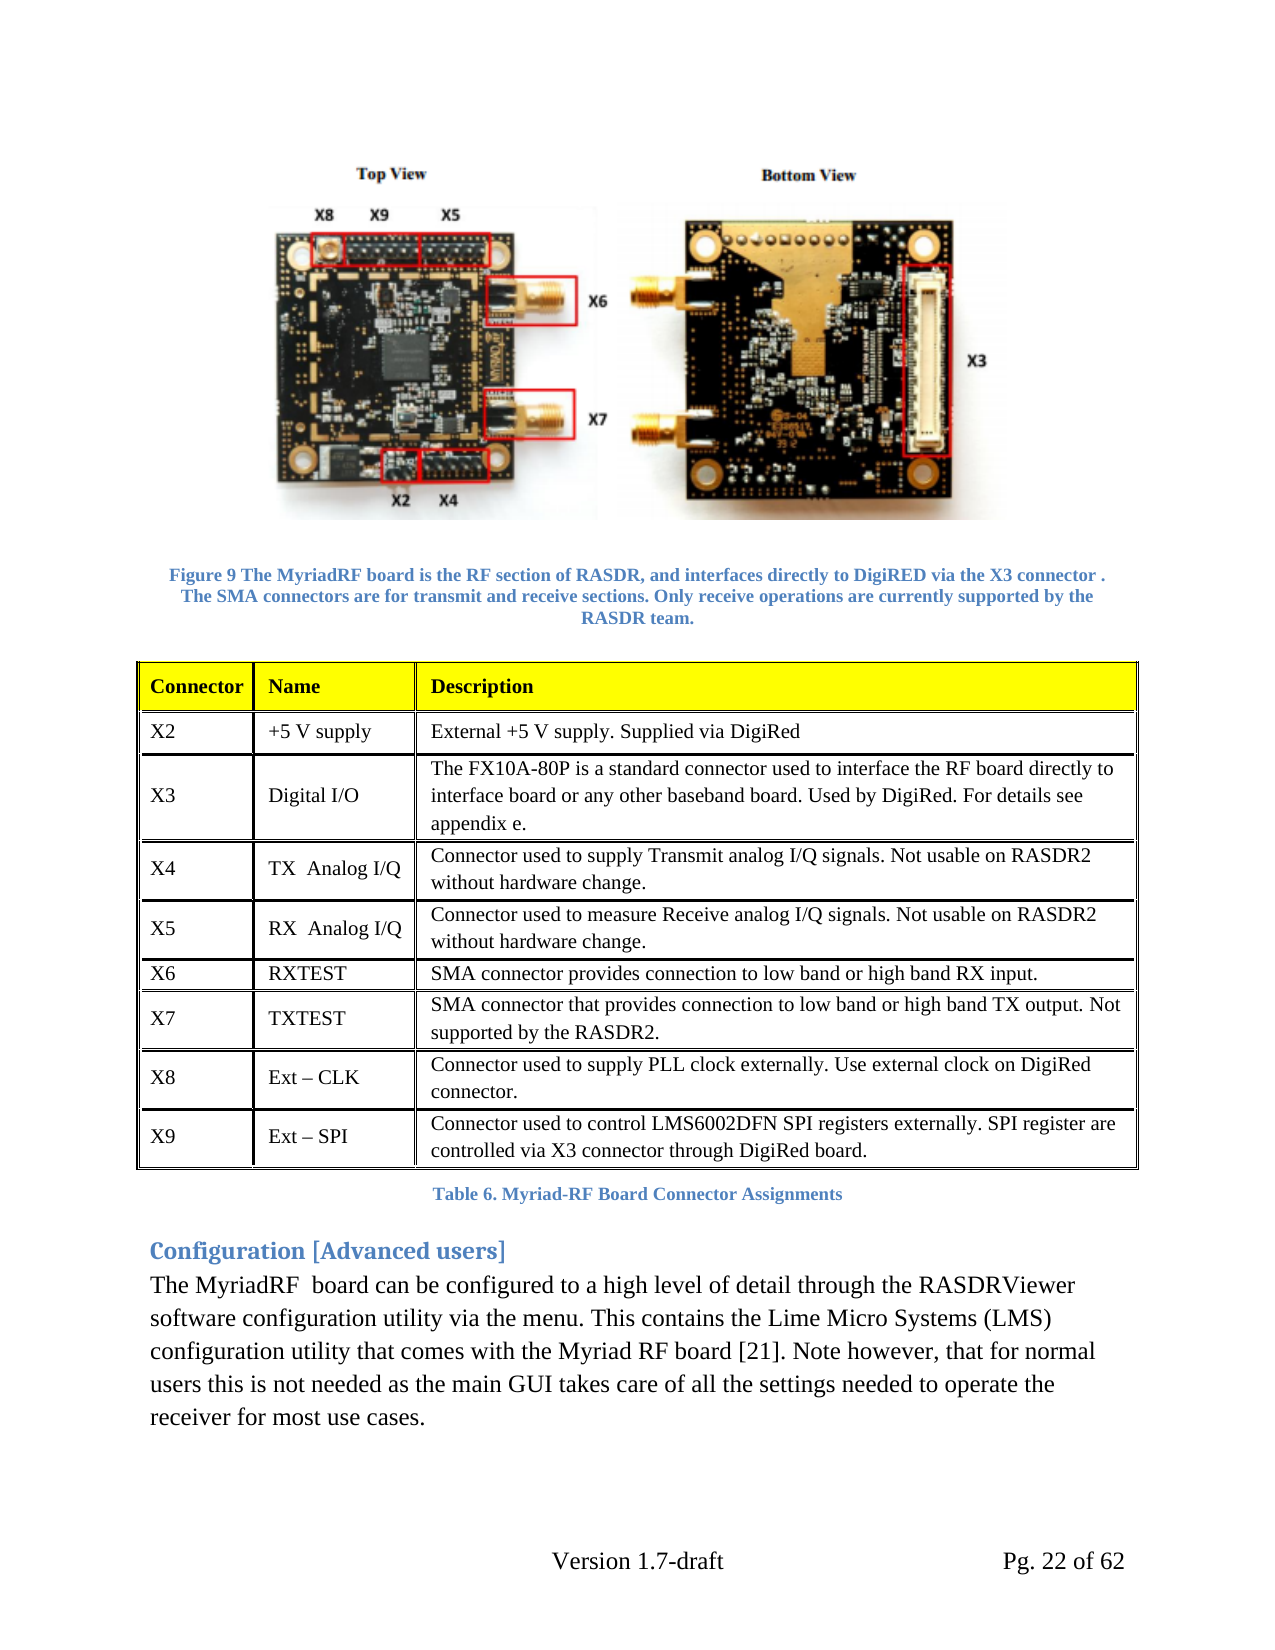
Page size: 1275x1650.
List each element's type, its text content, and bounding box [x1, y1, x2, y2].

table_cell SMA connector provides connection to low band or high band RX input. [417, 958, 1136, 989]
table_cell Connector used to supply PLL clock externally. Use external clock on DigiRed connector. [416, 1048, 1137, 1107]
table_cell Connector used to control LMS6002DFN SPI registers externally. SPI register are controlled via X3 connector through DigiRed board. [416, 1108, 1137, 1167]
table_cell X6 [140, 958, 252, 989]
table_cell X2 [140, 710, 252, 752]
table_cell The FX10A-80P is a standard connector used to interface the RF board directly to interface board or any other baseband board. Used by DigiRed. For details see appendix e. [417, 753, 1137, 839]
subtitle Configuration [Advanced users] [150, 1237, 1125, 1266]
table_cell X3 [138, 753, 252, 839]
table_cell Connector used to measure Receive analog I/Q signals. Not usable on RASDR2 without hardware change. [417, 899, 1137, 958]
table_cell SMA connector that provides connection to low band or high band TX output. Not supported by the RASDR2. [417, 989, 1136, 1048]
table_header Description [417, 663, 1136, 710]
picture [268, 150, 1007, 520]
table_cell X8 [138, 1048, 253, 1107]
table_cell X5 [138, 899, 252, 958]
table_cell X9 [138, 1108, 253, 1167]
text Table 6. Myriad-RF Board Connector Assignments [150, 1182, 1125, 1204]
table_cell TXTEST [255, 992, 414, 1048]
table_cell Ext – CLK [255, 1052, 414, 1107]
table_cell RX Analog I/Q [255, 902, 414, 958]
text The MyriadRF board can be configured to a high level of detail through the RASDRViewer software configuration utility via the menu. This contains the Lime Micro Systems (LMS) configuration utility that comes with the Myriad RF board. Note however, that for normal users this is not needed as the main GUI takes care of all the settings needed to operate the receiver for most use cases. [150, 1270, 1125, 1431]
table_cell Connector used to supply Transmit analog I/Q signals. Not usable on RASDR2 without hardware change. [416, 839, 1137, 898]
table_cell External +5 V supply. Supplied via DigiRed [417, 710, 1136, 752]
table_cell RXTEST [255, 961, 414, 989]
table_cell Ext – SPI [253, 1110, 416, 1167]
table_cell +5 V supply [255, 713, 414, 752]
table_cell X4 [138, 839, 253, 898]
table_cell Digital I/O [255, 756, 414, 839]
table_header Name [255, 663, 414, 710]
table_cell TX Analog I/Q [255, 843, 414, 898]
table_cell X7 [140, 989, 252, 1048]
table_header Connector [140, 663, 252, 710]
